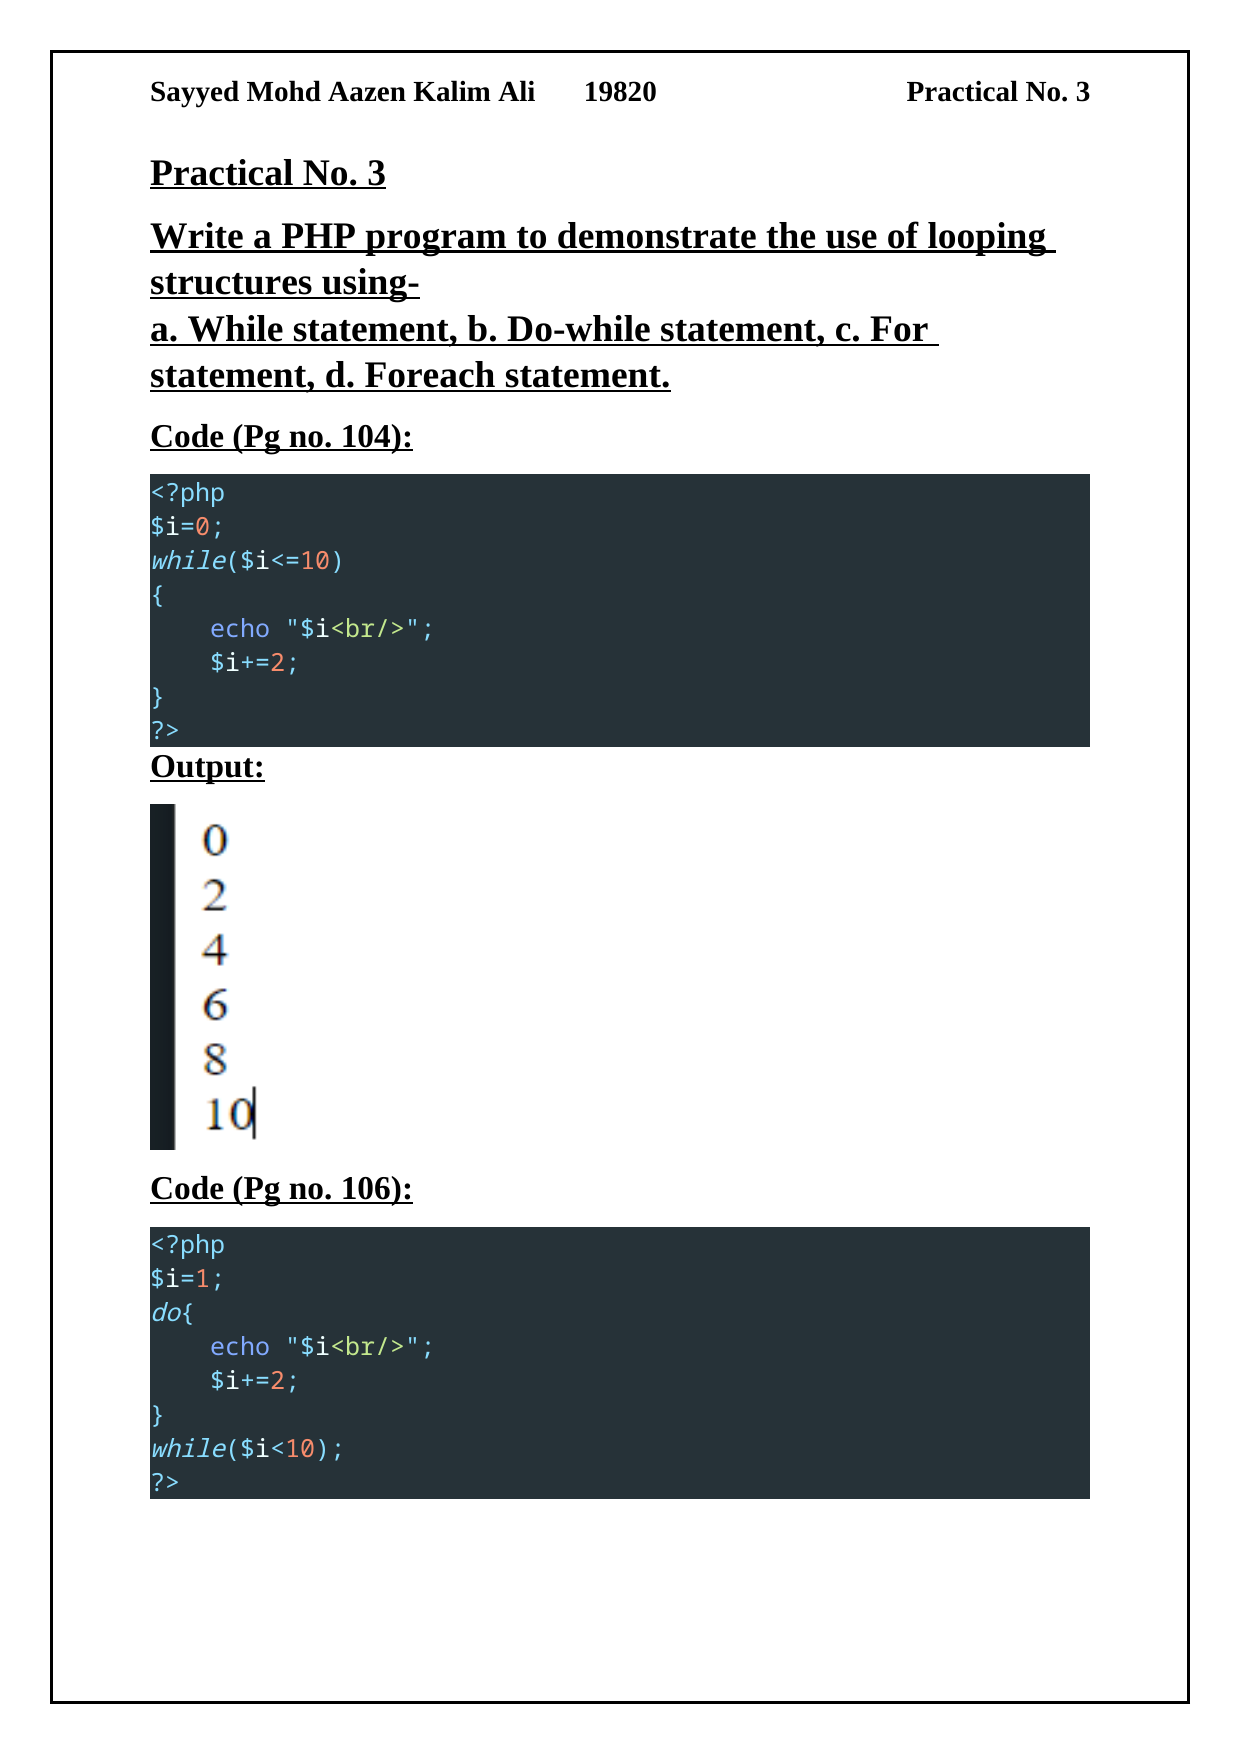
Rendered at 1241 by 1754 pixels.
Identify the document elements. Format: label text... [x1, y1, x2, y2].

text Write a PHP program to demonstrate the use of looping structures using- a. While statement, b. Do-while statement, c. For statement, d. Foreach statement. [150, 213, 1090, 396]
text <?php [150, 1227, 1090, 1261]
text Output: [150, 747, 1090, 785]
text ?> [150, 713, 1090, 747]
text while($i<=10) [150, 542, 1090, 576]
text ?> [150, 1465, 1090, 1499]
text <?php [150, 474, 1090, 508]
text $i=1; [150, 1261, 1090, 1295]
text $i=0; [150, 508, 1090, 542]
text Practical No. 3 [150, 150, 1090, 193]
text Code (Pg no. 106): [150, 1168, 1090, 1207]
text echo "$i<br/>"; [150, 1329, 1090, 1363]
text do{ [150, 1295, 1090, 1329]
text $i+=2; [150, 644, 1090, 678]
text while($i<10); [150, 1431, 1090, 1465]
text } [150, 1397, 1090, 1431]
text Code (Pg no. 104): [150, 416, 1090, 454]
text { [150, 576, 1090, 610]
text } [150, 678, 1090, 713]
text $i+=2; [150, 1363, 1090, 1397]
picture [150, 804, 384, 1150]
text echo "$i<br/>"; [150, 610, 1090, 644]
